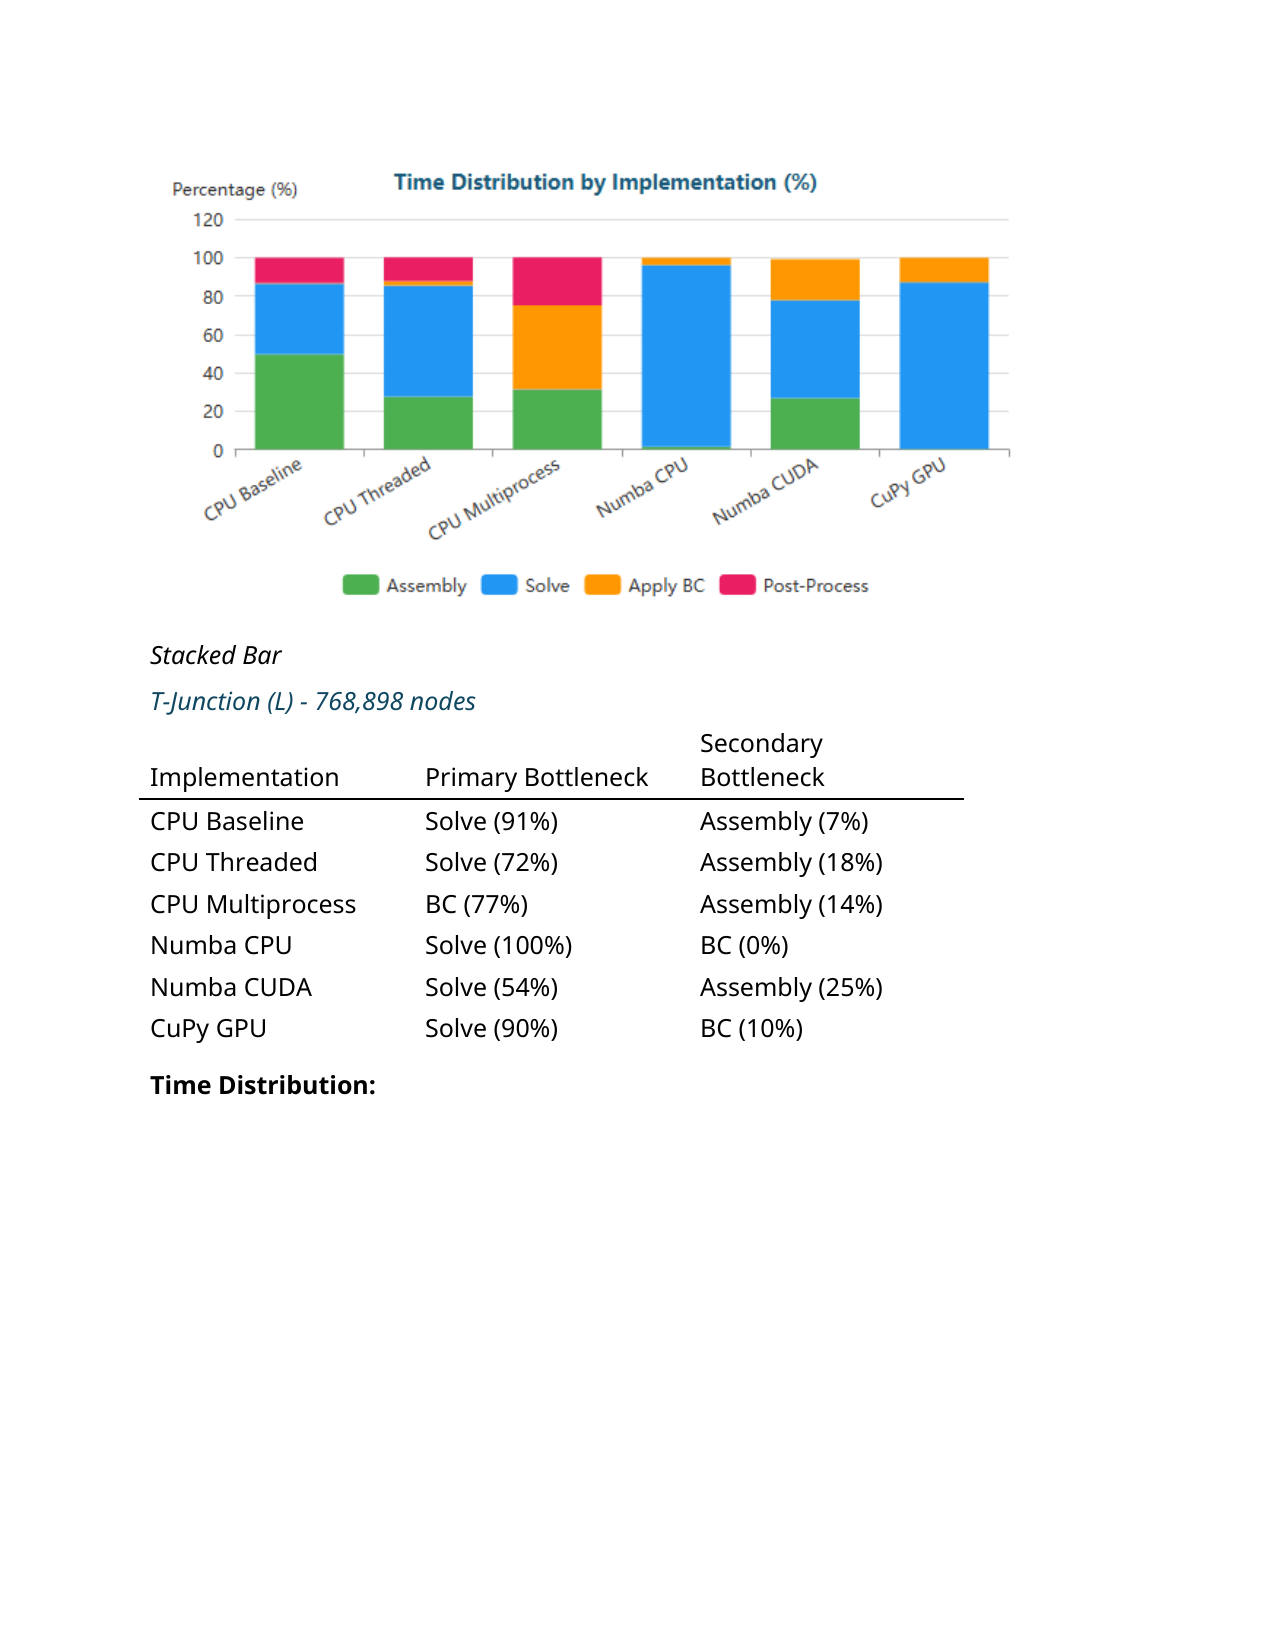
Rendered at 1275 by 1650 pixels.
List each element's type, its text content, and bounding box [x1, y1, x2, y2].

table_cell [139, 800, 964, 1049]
subtitle T-Junction (L) - 768,898 nodes [150, 684, 1125, 718]
text Stacked Bar [150, 637, 1125, 672]
picture [168, 150, 1044, 617]
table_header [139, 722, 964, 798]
text Time Distribution: [150, 1068, 1125, 1102]
